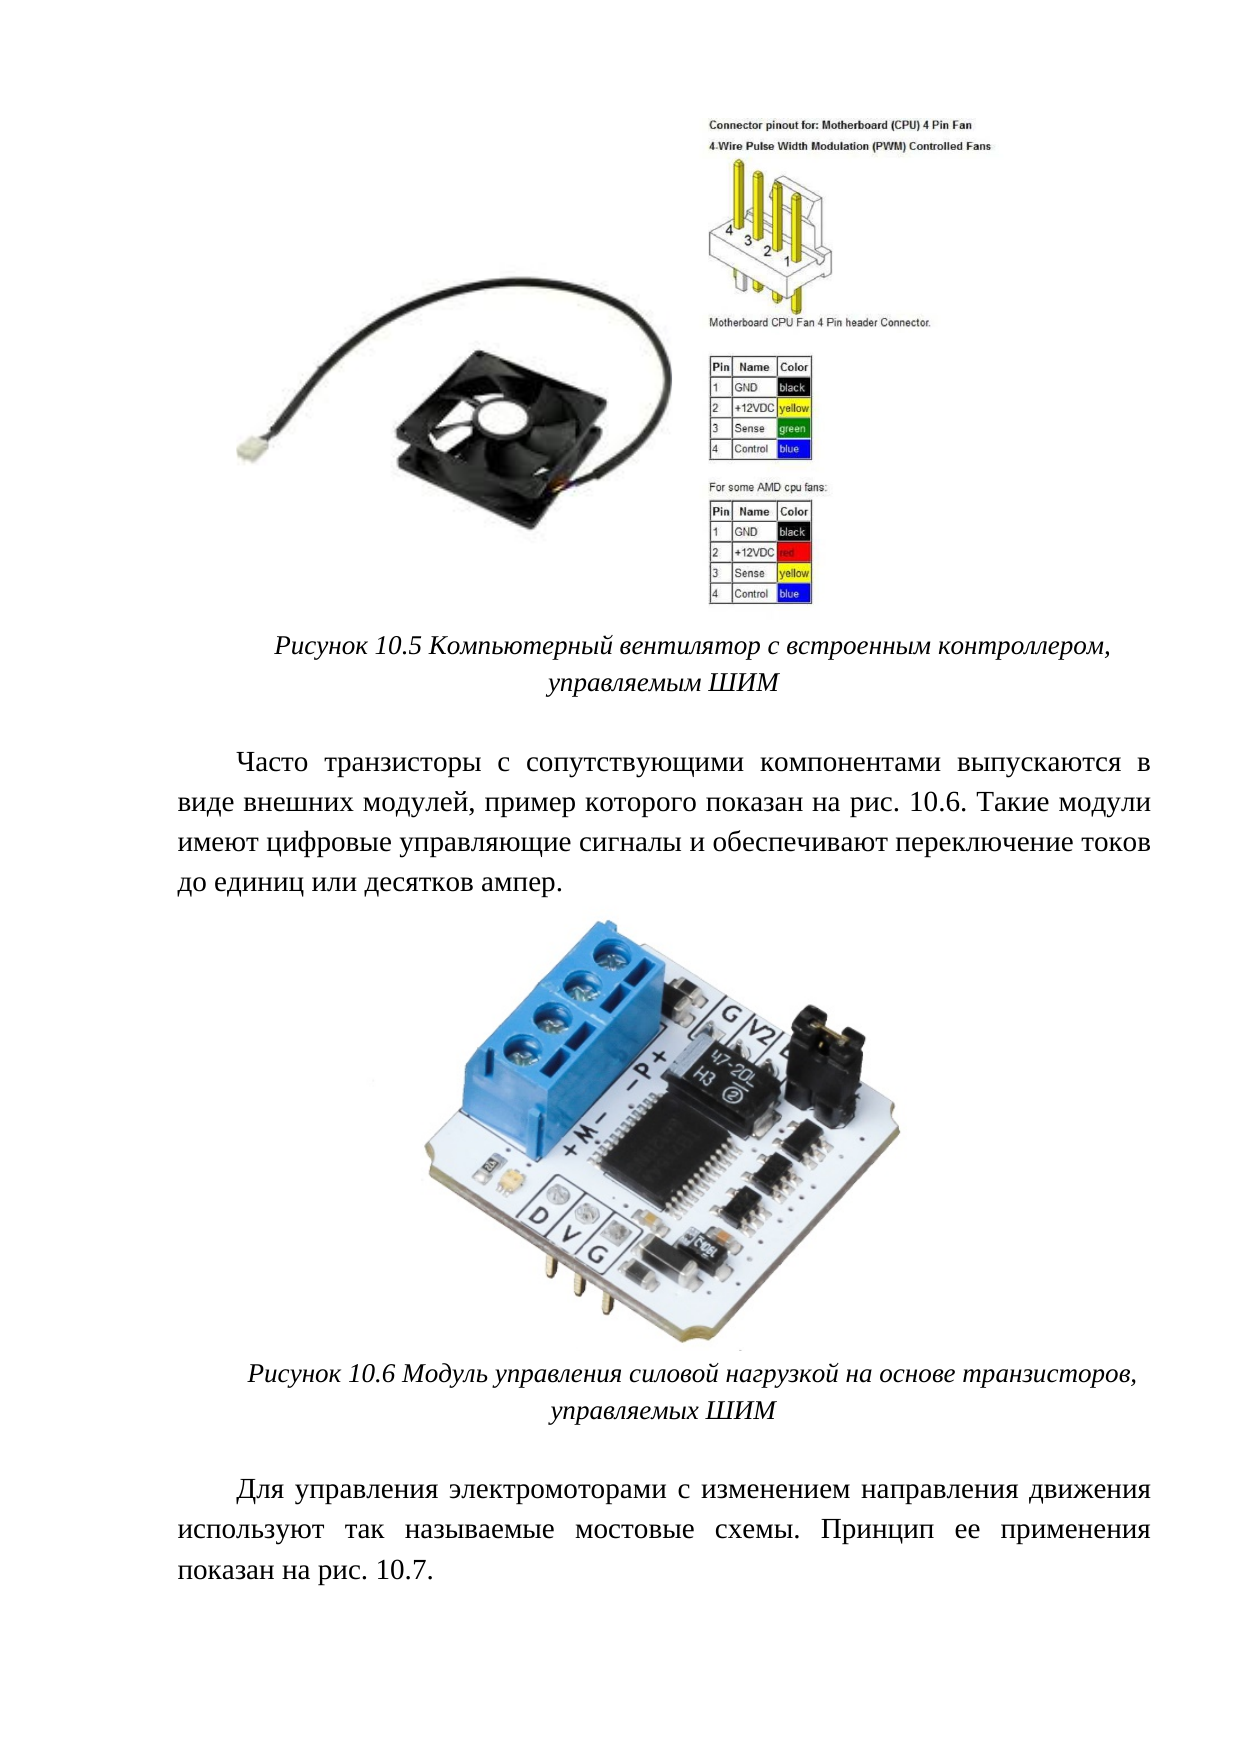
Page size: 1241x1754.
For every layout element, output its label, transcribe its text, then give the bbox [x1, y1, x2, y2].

text Для управления электромоторами с изменением направления движения используют так называемые мостовые схемы. Принцип ее применения показан на рис. 10.7. [177, 1471, 1152, 1585]
picture [349, 904, 980, 1351]
text Рисунок 10.6 Модуль управления силовой нагрузкой на основе транзисторов, управляемых ШИМ [177, 1357, 1152, 1425]
text Часто транзисторы с сопутствующими компонентами выпускаются в виде внешних модулей, пример которого показан на рис. 10.6. Такие модули имеют цифровые управляющие сигналы и обеспечивают переключение токов до единиц или десятков ампер. [177, 744, 1152, 898]
text Рисунок 10.5 Компьютерный вентилятор с встроенным контроллером, управляемым ШИМ [177, 629, 1152, 697]
picture [236, 118, 1029, 623]
